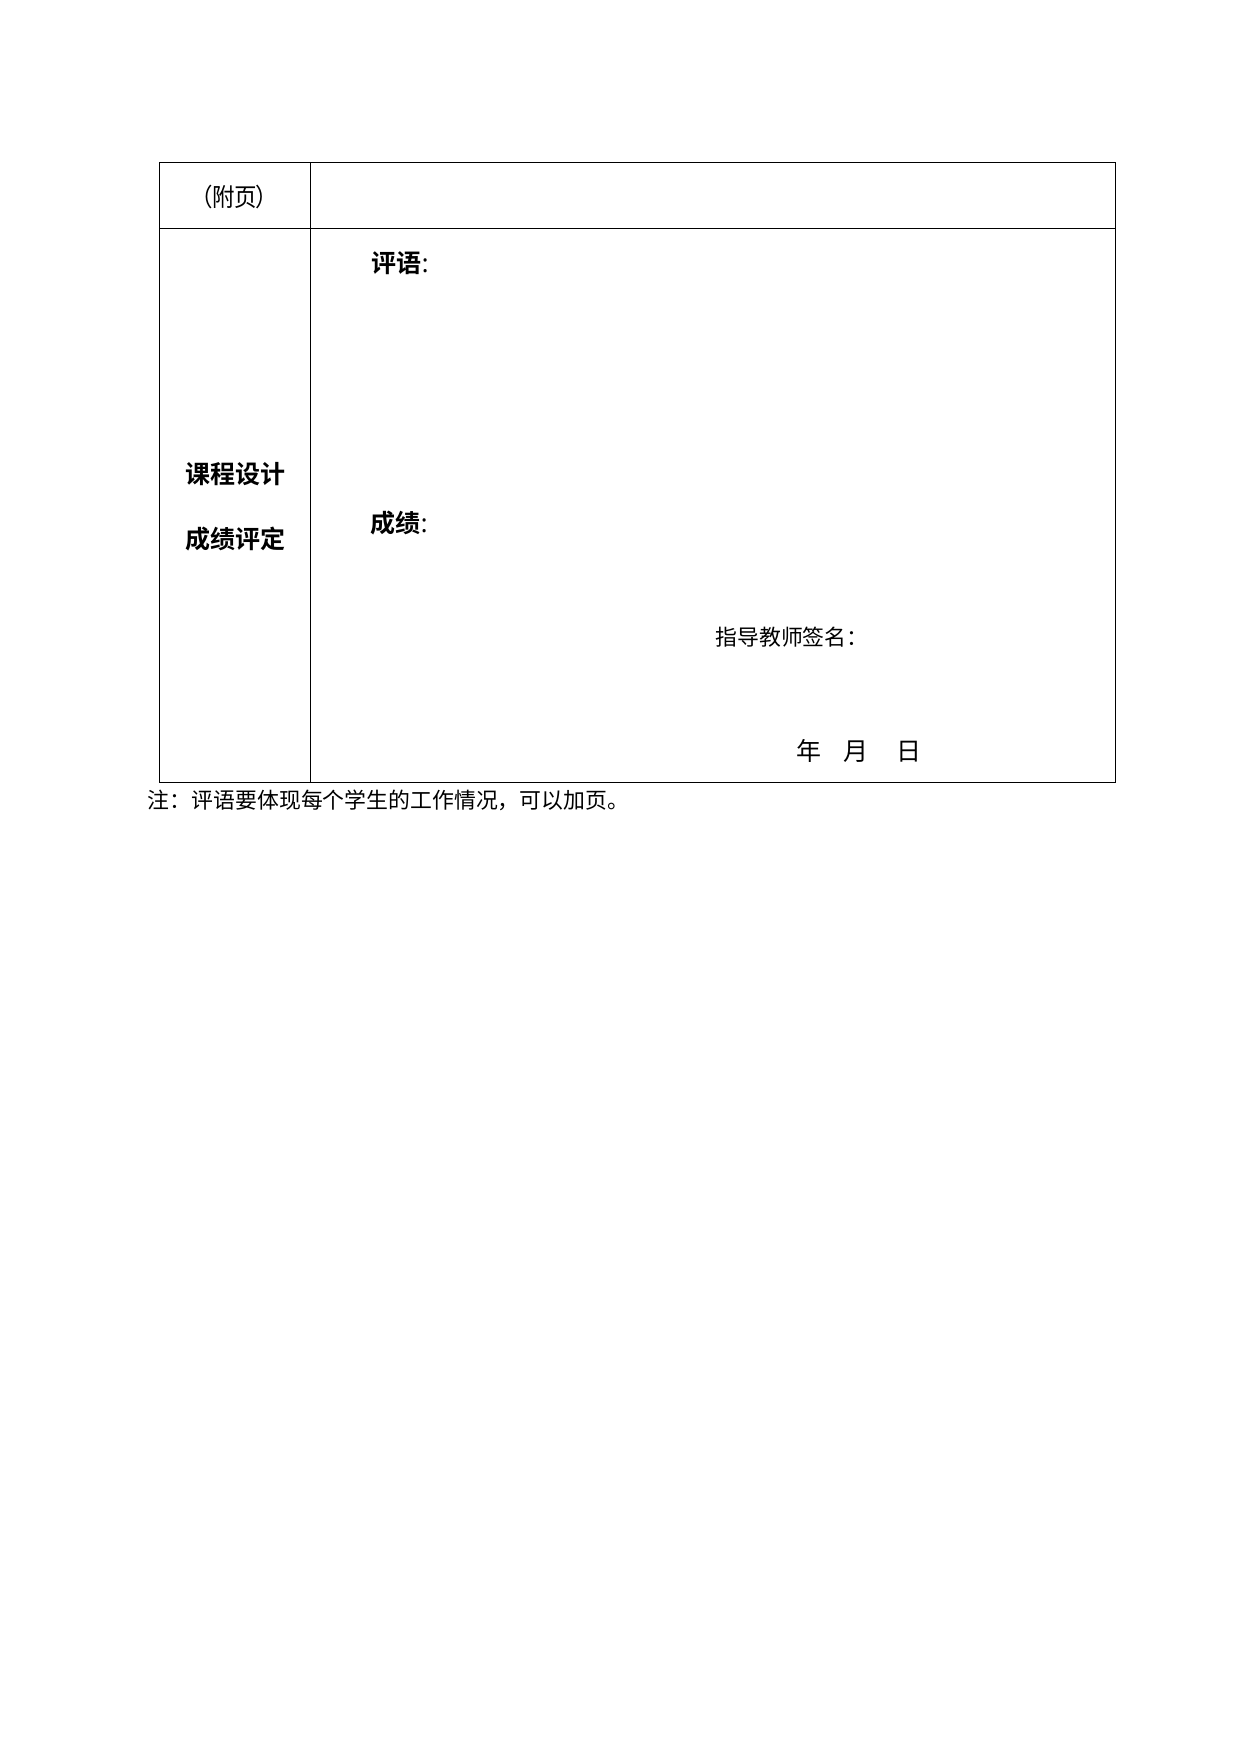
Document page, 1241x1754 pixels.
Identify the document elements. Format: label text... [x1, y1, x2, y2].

table_cell 课程设计 成绩评定 [160, 229, 310, 782]
table_cell [311, 163, 1115, 228]
text 注：评语要体现每个学生的工作情况，可以加页。 [148, 783, 1092, 815]
table_cell 学生课程设计报告 （附页） [160, 163, 310, 228]
table_cell 评语: 成绩: 指导教师签名： 年 月 日 [311, 229, 1115, 782]
